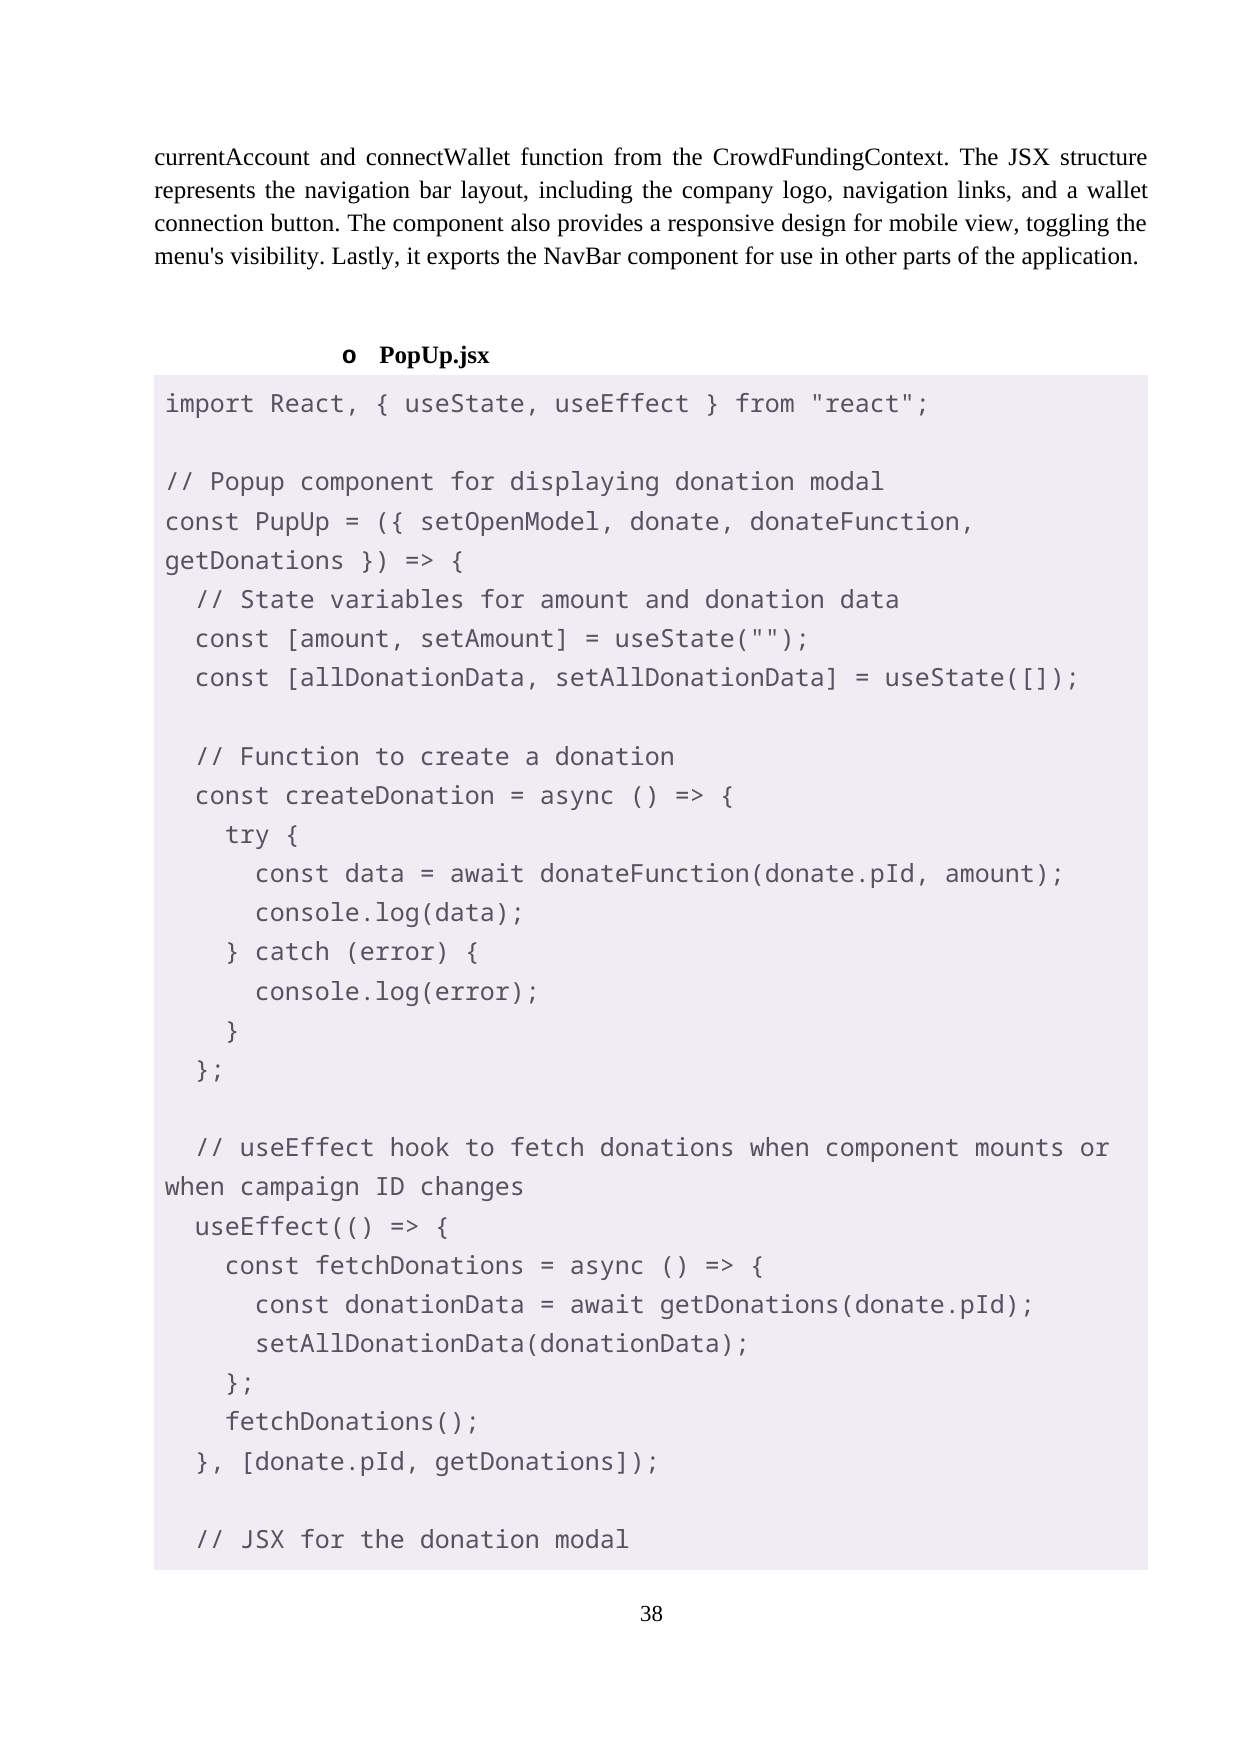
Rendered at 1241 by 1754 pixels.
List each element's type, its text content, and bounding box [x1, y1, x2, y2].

list PopUp.jsx [342, 340, 1148, 371]
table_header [154, 375, 1148, 1570]
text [154, 142, 1148, 269]
